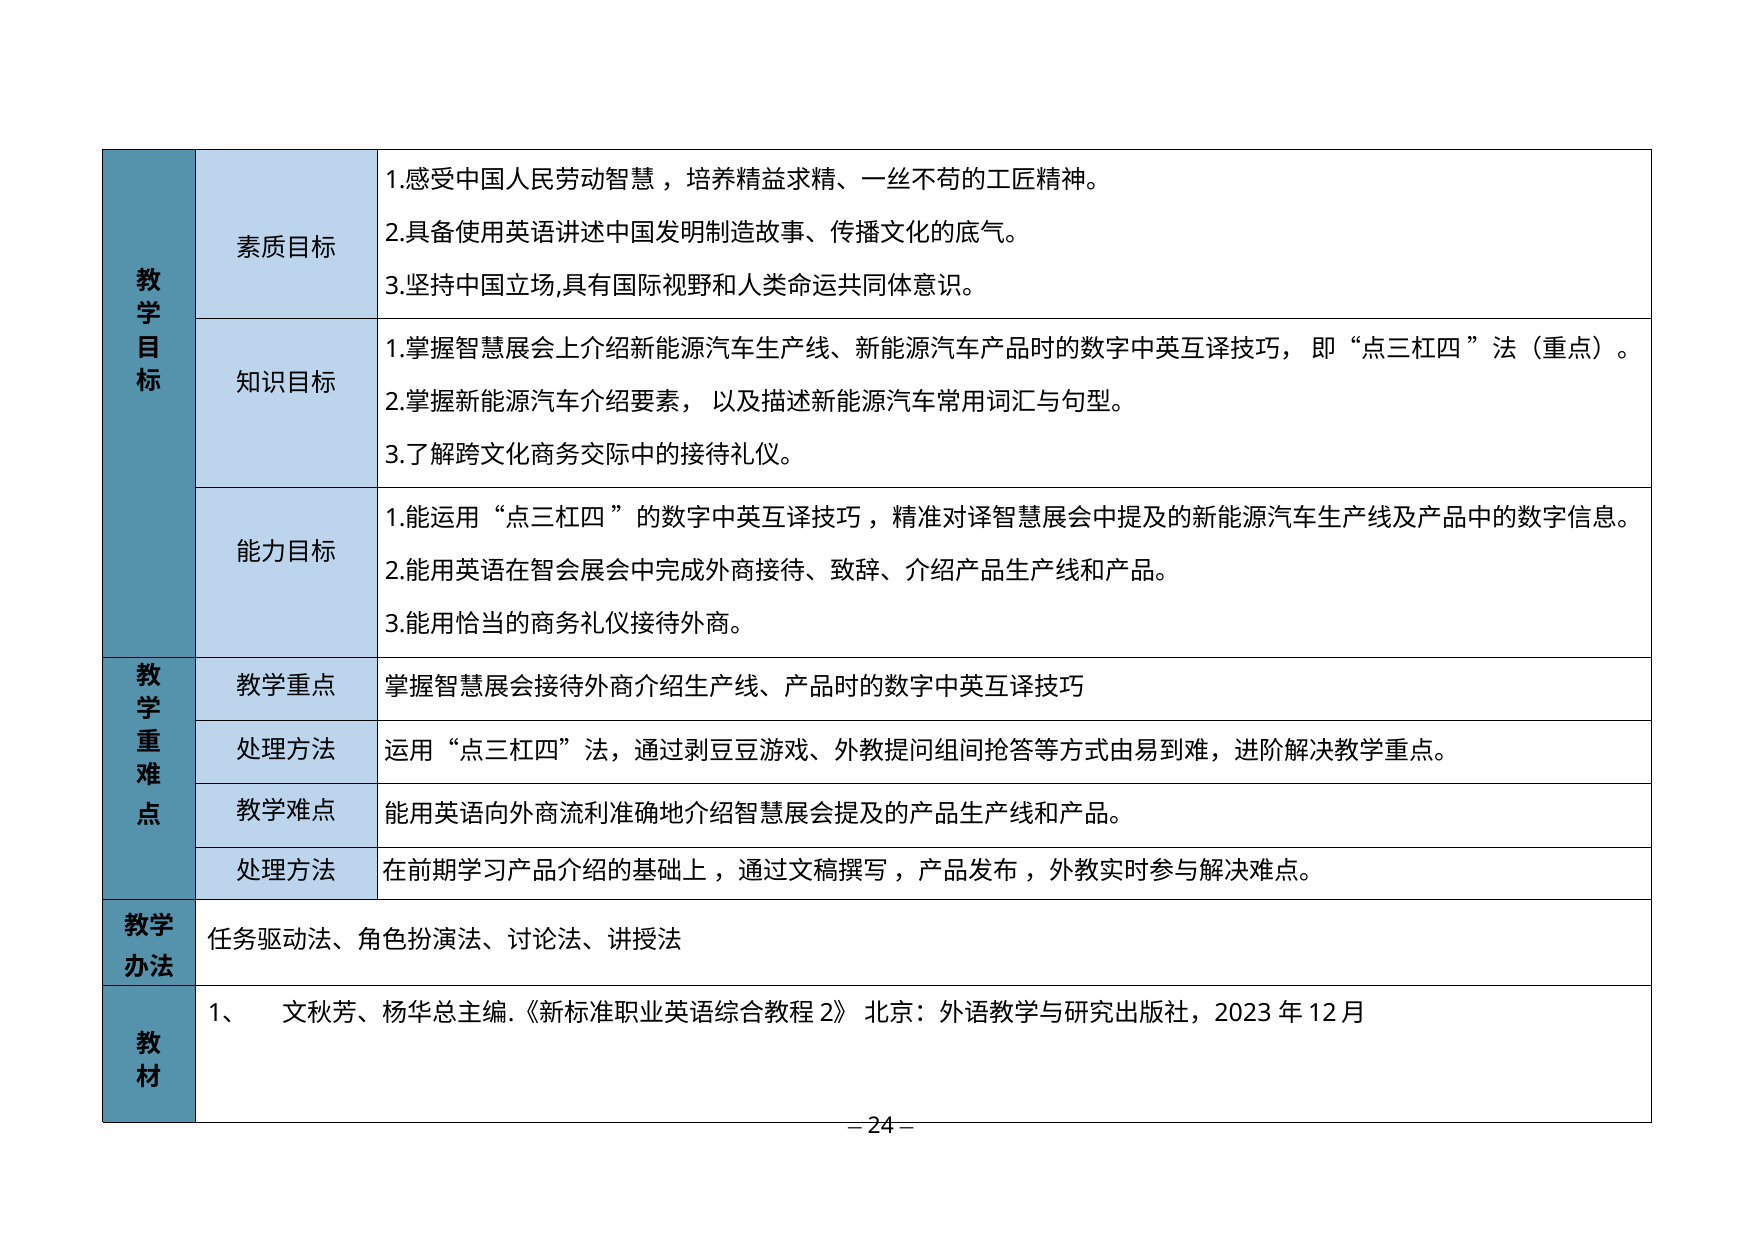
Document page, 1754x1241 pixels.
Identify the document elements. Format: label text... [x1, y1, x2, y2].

table_cell 在前期学习产品介绍的基础上 ，通过文稿撰写 ，产品发布 ，外教实时参与解决难点。 [378, 848, 1651, 899]
table_cell 处理方法 [196, 848, 377, 899]
table_cell 教学难点 [196, 784, 377, 846]
table_cell 教学 办法 [103, 900, 195, 985]
table_header 素质目标 [196, 150, 377, 318]
table_header 教学目标 [103, 150, 195, 656]
table_cell 教材选用 [103, 986, 195, 1122]
table_cell 任务驱动法、角色扮演法、讨论法、讲授法 [196, 900, 1651, 985]
table_cell 运用“点三杠四”法，通过剥豆豆游戏、外教提问组间抢答等方式由易到难，进阶解决教学重点。 [378, 721, 1651, 783]
table_cell 能力目标 [196, 488, 377, 656]
table_cell 能用英语向外商流利准确地介绍智慧展会提及的产品生产线和产品。 [378, 784, 1651, 846]
table_cell 教学重点 [196, 658, 377, 720]
table_cell 1.掌握智慧展会上介绍新能源汽车生产线、新能源汽车产品时的数字中英互译技巧， 即“点三杠四 ”法（重点）。 2.掌握新能源汽车介绍要素， 以及描述新能源汽车常用词汇与句型。 3.了解跨文化商务交际中的接待礼仪。 [378, 319, 1651, 487]
table_cell 教学重难 点 [103, 658, 195, 899]
table_cell 知识目标 [196, 319, 377, 487]
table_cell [196, 986, 1651, 1122]
table_cell 1.能运用“点三杠四 ”的数字中英互译技巧 ，精准对译智慧展会中提及的新能源汽车生产线及产品中的数字信息。 2.能用英语在智会展会中完成外商接待、致辞、介绍产品生产线和产品。 3.能用恰当的商务礼仪接待外商。 [378, 488, 1651, 656]
table_cell 掌握智慧展会接待外商介绍生产线、产品时的数字中英互译技巧 [378, 658, 1651, 720]
table_header 1.感受中国人民劳动智慧 ，培养精益求精、一丝不苟的工匠精神。 2.具备使用英语讲述中国发明制造故事、传播文化的底气。 3.坚持中国立场,具有国际视野和人类命运共同体意识。 [378, 150, 1651, 318]
table_cell 处理方法 [196, 721, 377, 783]
